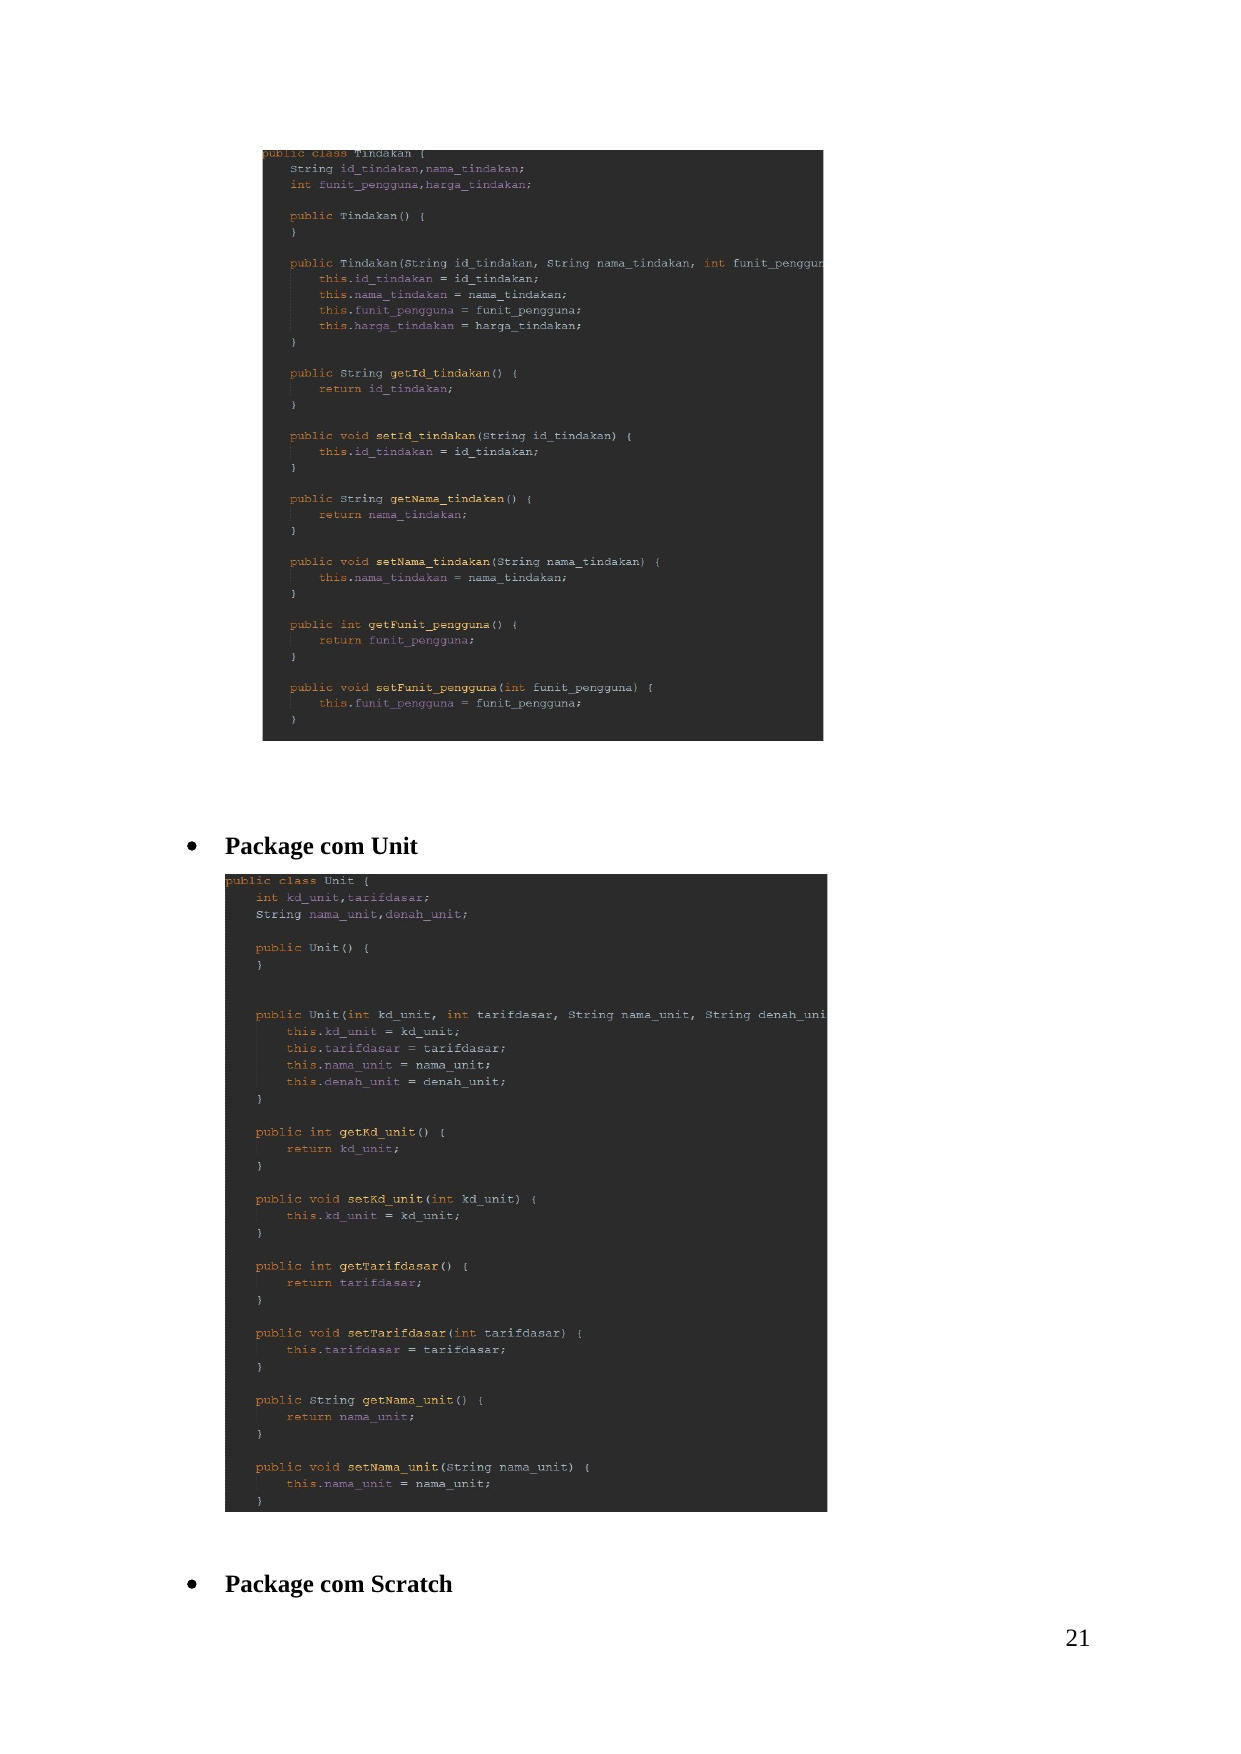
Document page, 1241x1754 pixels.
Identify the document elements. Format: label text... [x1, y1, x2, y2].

list Package com Unit [187, 831, 1090, 860]
picture [262, 150, 824, 741]
list Package com Scratch [187, 1569, 1090, 1598]
picture [225, 874, 828, 1512]
